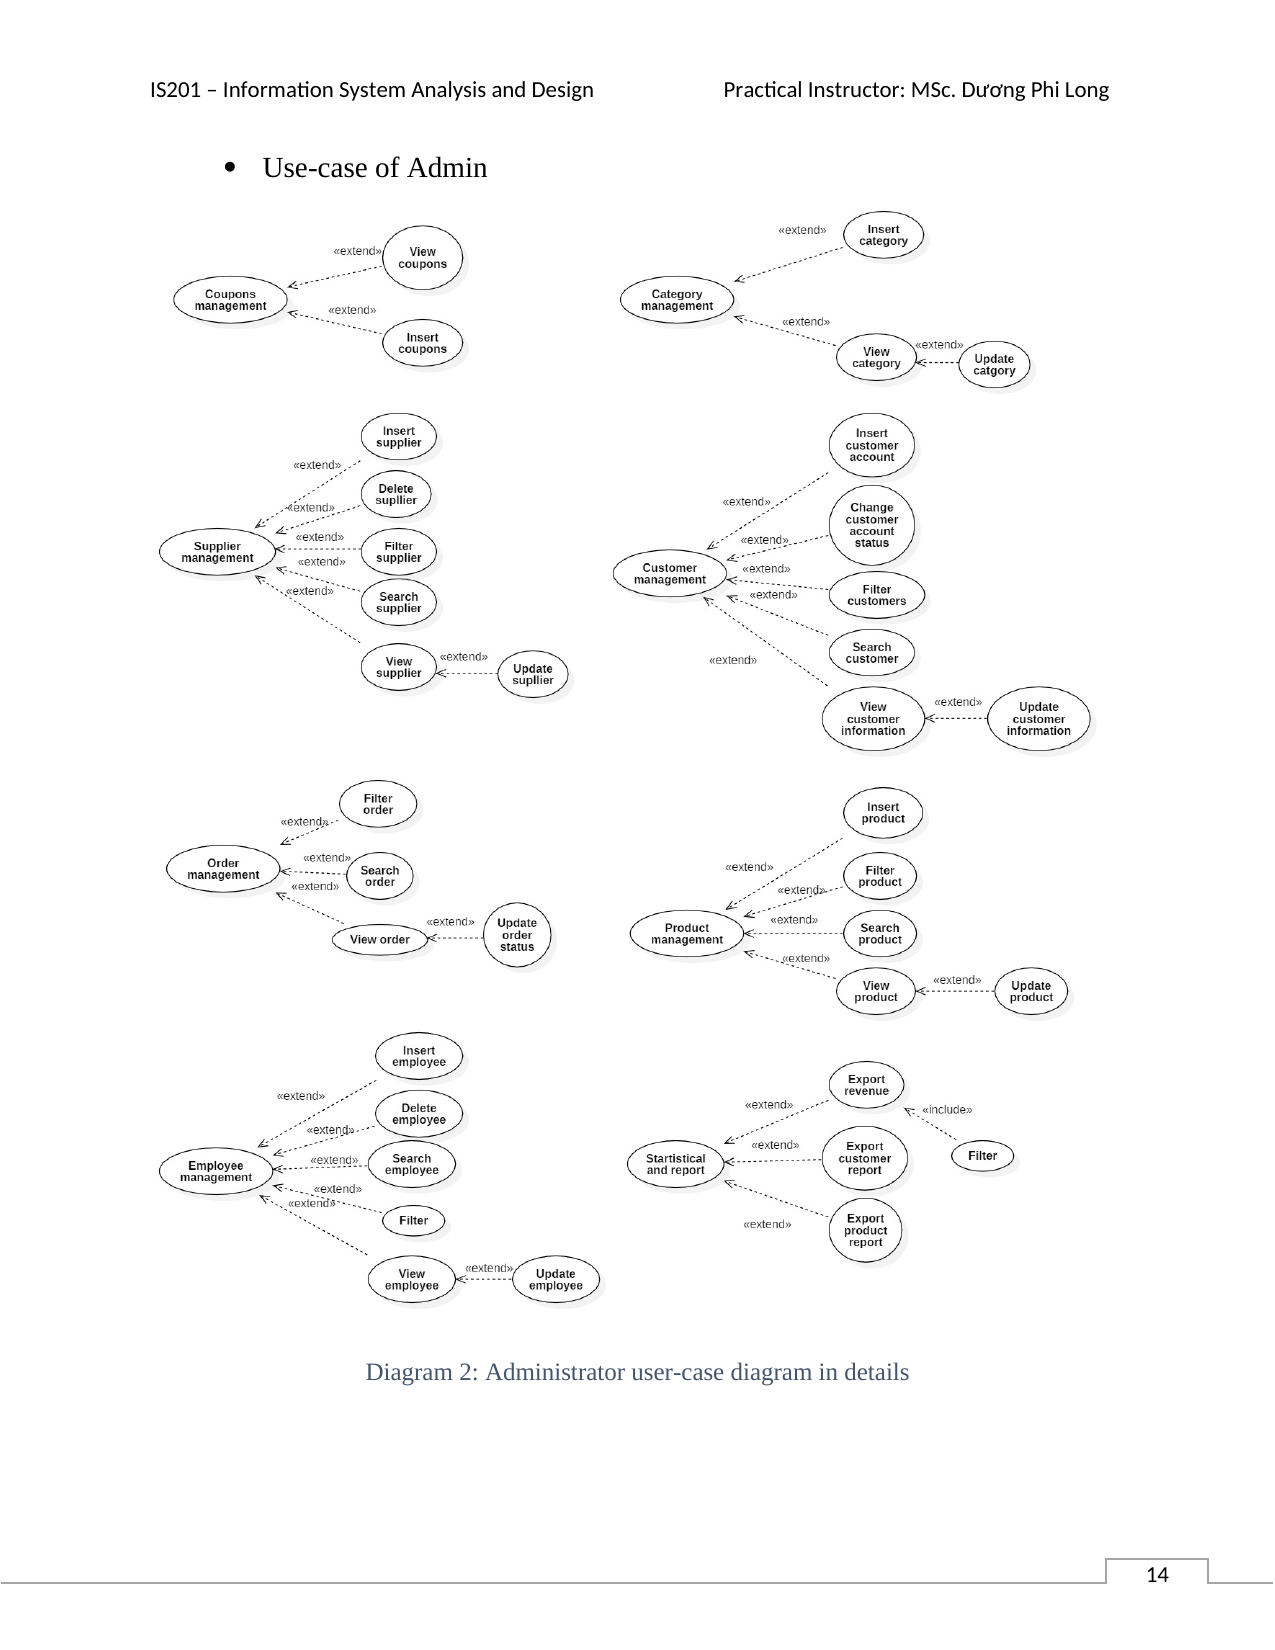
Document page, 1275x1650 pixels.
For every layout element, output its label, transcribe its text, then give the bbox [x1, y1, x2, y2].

list Use-case of Admin [225, 150, 1125, 184]
text Diagram 2: Administrator user-case diagram in details [150, 1357, 1125, 1385]
picture [150, 202, 1125, 1338]
